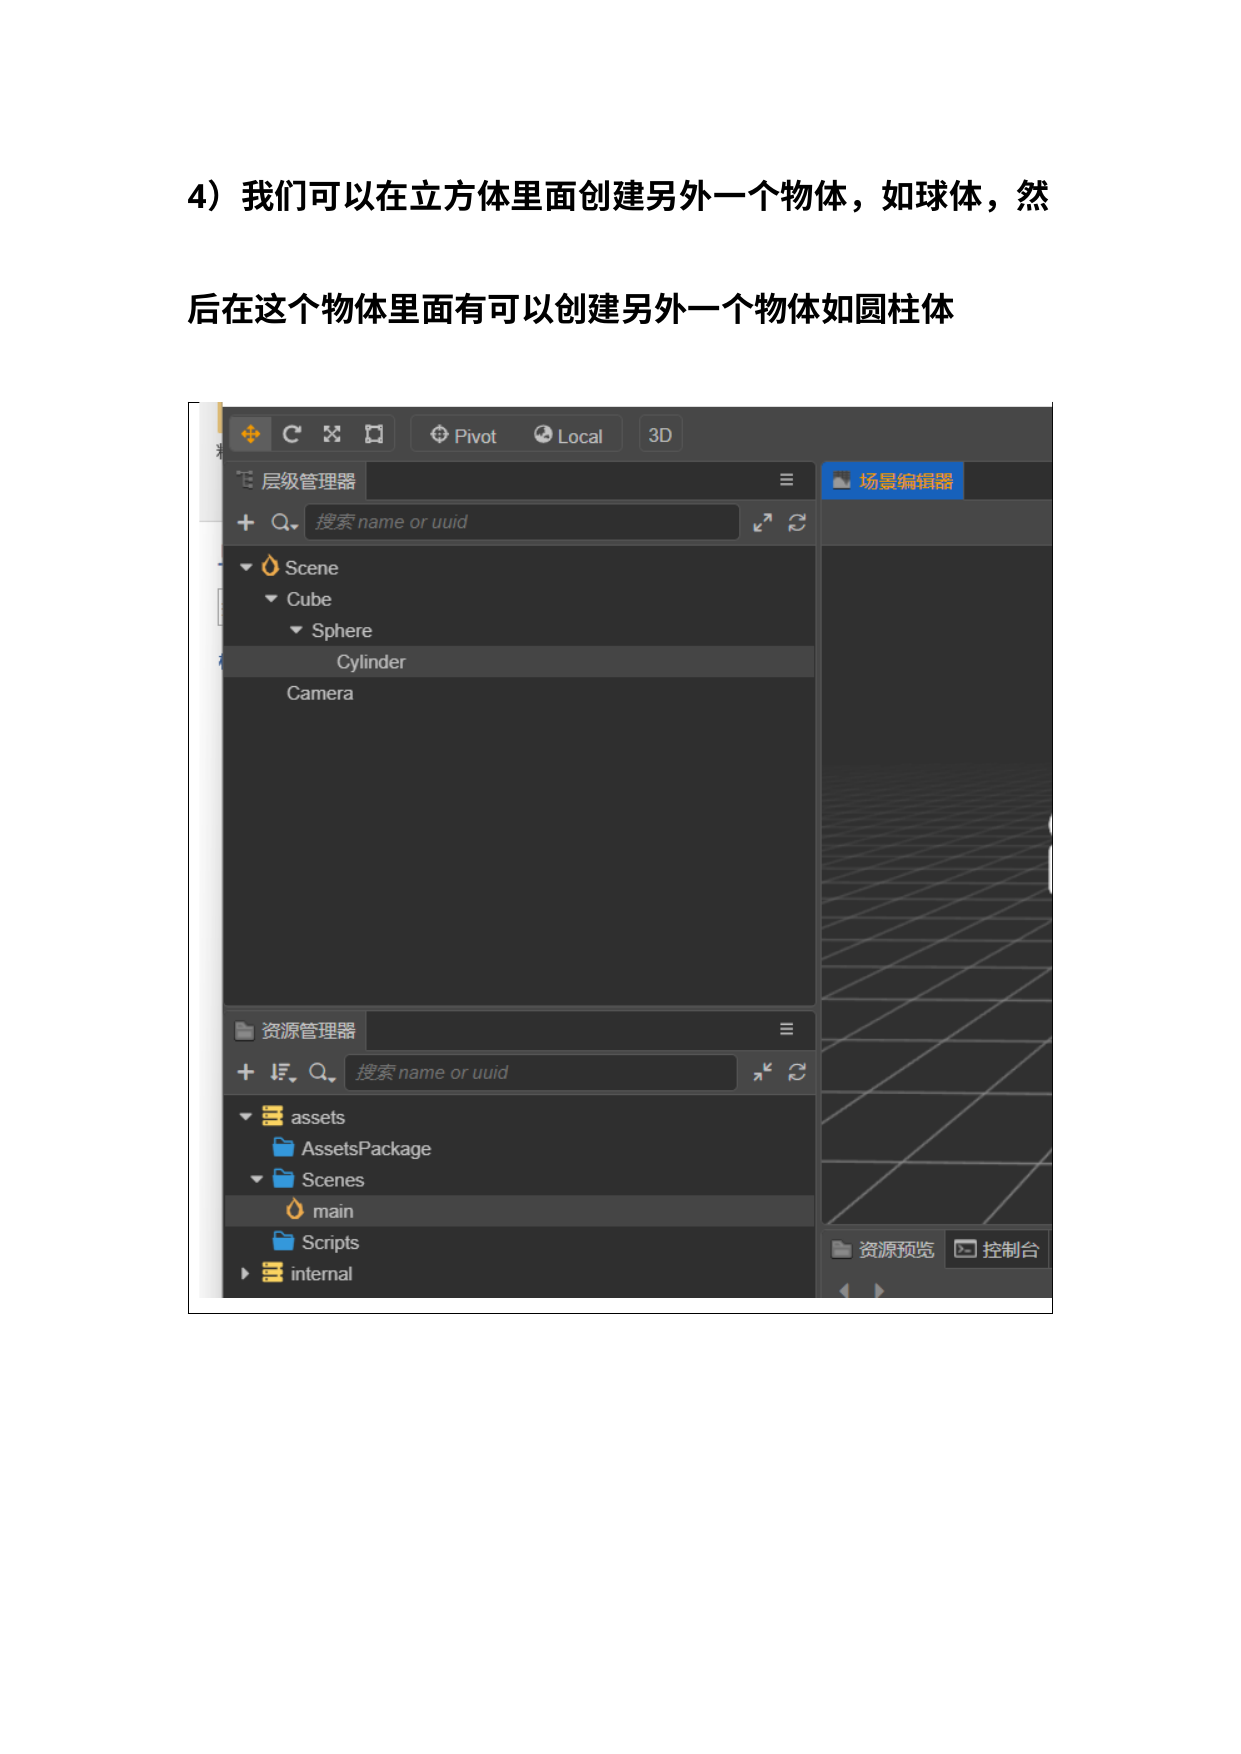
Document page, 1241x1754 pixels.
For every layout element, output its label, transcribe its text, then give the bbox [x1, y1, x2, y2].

table_header [189, 403, 1052, 1313]
subtitle 4）我们可以在立方体里面创建另外一个物体，如球体，然后在这个物体里面有可以创建另外一个物体如圆柱体 [187, 162, 1053, 339]
picture [199, 402, 1053, 1298]
